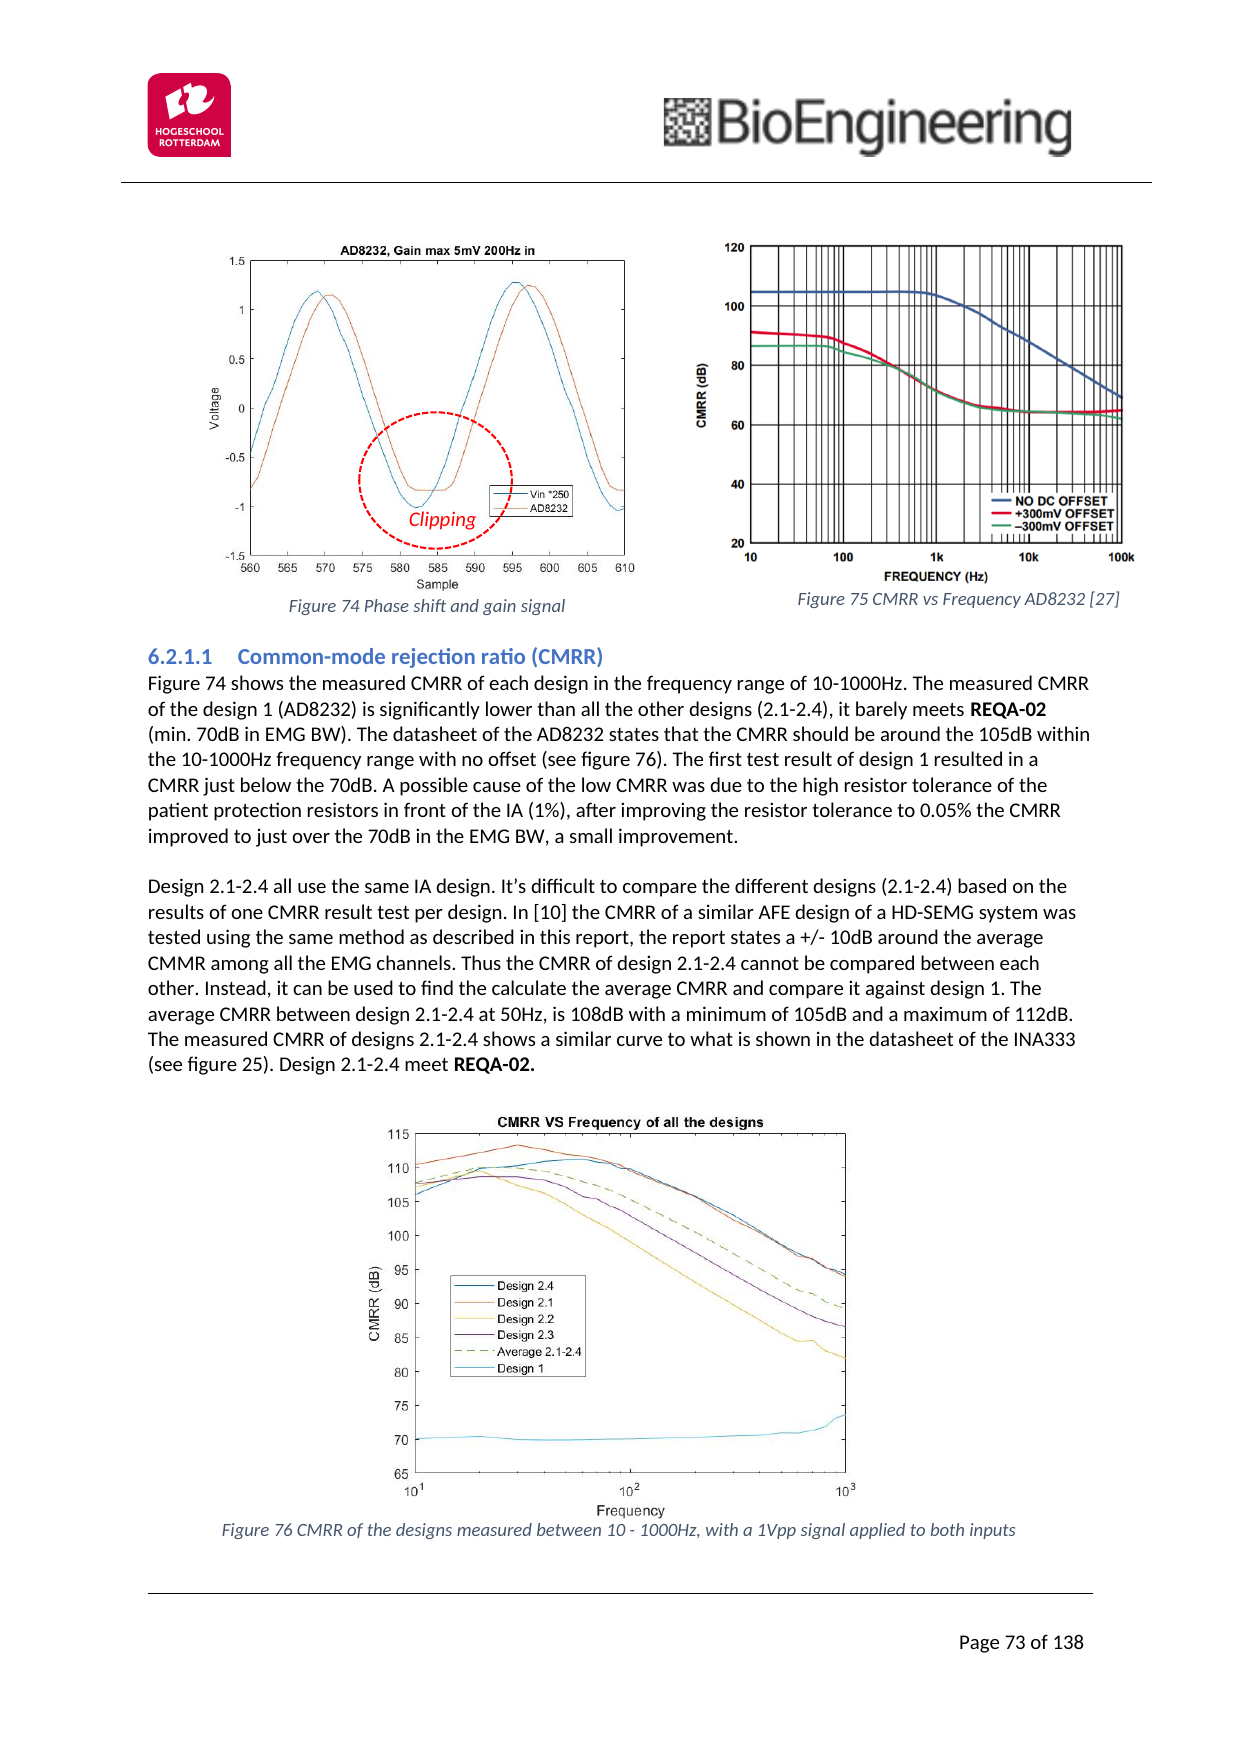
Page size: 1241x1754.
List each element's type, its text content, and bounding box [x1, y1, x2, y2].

picture [187, 233, 670, 595]
text Figure 74 shows the measured CMRR of each design in the frequency range of 10-1000Hz. The measured CMRR of the design 1 (AD8232) is significantly lower than all the other designs (2.1-2.4), it barely meets REQA-02 (min. 70dB in EMG BW). The datasheet of the AD8232 states that the CMRR should be around the 105dB within the 10-1000Hz frequency range with no offset (see figure 76). The first test result of design 1 resulted in a CMRR just below the 70dB. A possible cause of the low CMRR was due to the high resistor tolerance of the patient protection resistors in front of the IA (1%), after improving the resistor tolerance to 0.05% the CMRR improved to just over the 70dB in the EMG BW, a small improvement. [148, 670, 1093, 848]
subtitle Common-mode rejection ratio (CMRR) [148, 642, 1093, 670]
table_header Figure 74 Phase shift and gain signal [88, 233, 679, 638]
text Figure 76 CMRR of the designs measured between 10 - 1000Hz, with a 1Vpp signal applied to both inputs [148, 1518, 1093, 1541]
picture [663, 98, 1072, 157]
picture [147, 73, 231, 157]
picture [691, 233, 1140, 587]
picture [342, 1102, 898, 1519]
text Design 2.1-2.4 all use the same IA design. It’s difficult to compare the different designs (2.1-2.4) based on the results of one CMRR result test per design. In [10] the CMRR of a similar AFE design of a HD-SEMG system was tested using the same method as described in this report, the report states a +/- 10dB around the average CMMR among all the EMG channels. Thus the CMRR of design 2.1-2.4 cannot be compared between each other. Instead, it can be used to find the calculate the average CMRR and compare it against design 1. The average CMRR between design 2.1-2.4 at 50Hz, is 108dB with a minimum of 105dB and a maximum of 112dB. The measured CMRR of designs 2.1-2.4 shows a similar curve to what is shown in the datasheet of the INA333 (see figure 25). Design 2.1-2.4 meet REQA-02. [148, 874, 1093, 1077]
table_header Figure 75 CMRR vs Frequency AD8232 [27] [679, 233, 1151, 638]
